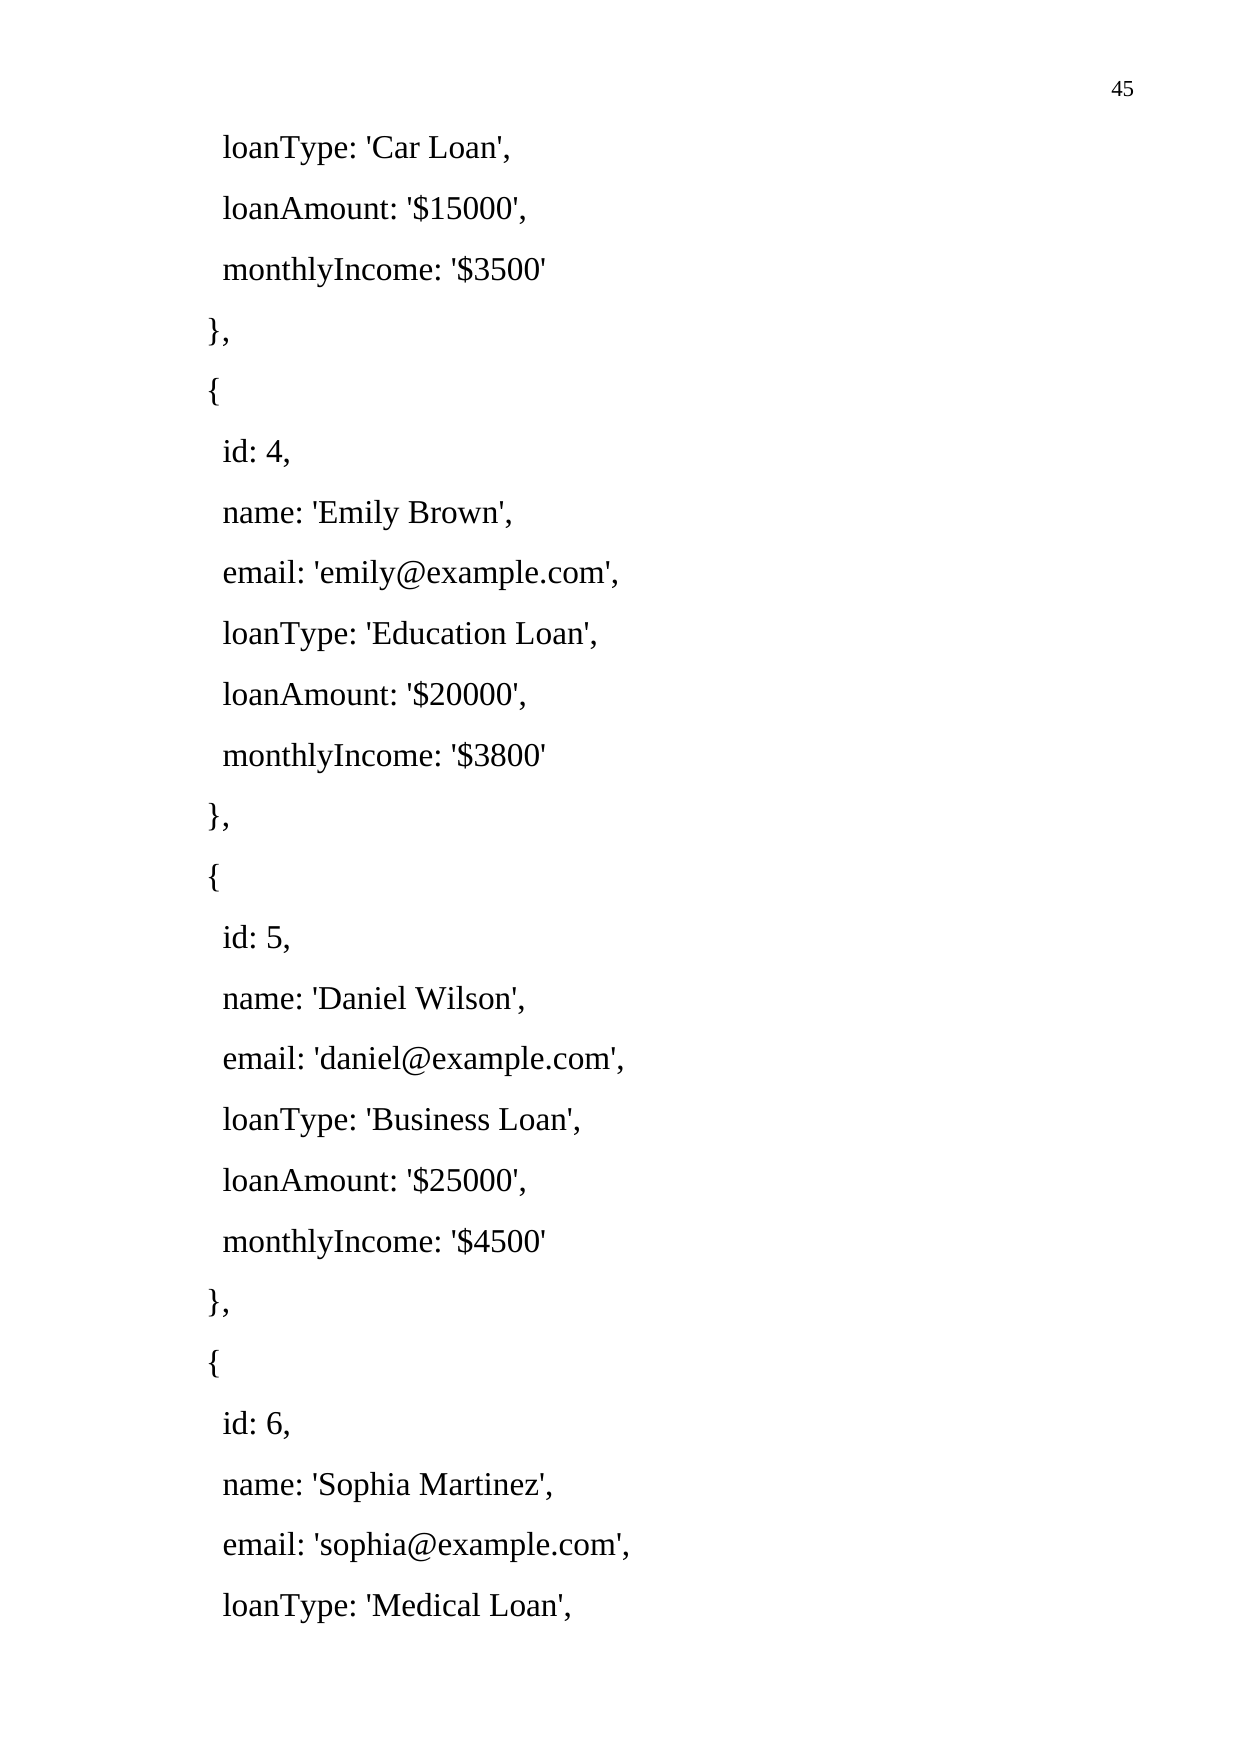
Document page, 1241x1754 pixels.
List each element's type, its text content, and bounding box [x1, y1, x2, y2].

text }, [189, 796, 1134, 834]
text }, [189, 1282, 1134, 1320]
text loanType: 'Business Loan', [189, 1099, 1134, 1138]
text monthlyIncome: '$3800' [189, 735, 1134, 773]
text id: 4, [189, 431, 1134, 470]
text name: 'Daniel Wilson', [189, 978, 1134, 1016]
text }, [189, 310, 1134, 348]
text { [189, 371, 1134, 409]
text loanType: 'Car Loan', [189, 128, 1134, 166]
text name: 'Sophia Martinez', [189, 1464, 1134, 1502]
text monthlyIncome: '$3500' [189, 249, 1134, 287]
text email: 'emily@example.com', [189, 553, 1134, 591]
text loanAmount: '$15000', [189, 188, 1134, 227]
text loanType: 'Education Loan', [189, 613, 1134, 652]
text loanAmount: '$25000', [189, 1160, 1134, 1198]
text loanType: 'Medical Loan', [189, 1585, 1134, 1623]
text id: 6, [189, 1403, 1134, 1441]
text loanAmount: '$20000', [189, 674, 1134, 713]
text name: 'Emily Brown', [189, 492, 1134, 530]
text { [189, 1342, 1134, 1381]
text email: 'daniel@example.com', [189, 1039, 1134, 1077]
text email: 'sophia@example.com', [189, 1524, 1134, 1563]
text id: 5, [189, 917, 1134, 956]
text { [189, 856, 1134, 895]
text monthlyIncome: '$4500' [189, 1221, 1134, 1259]
